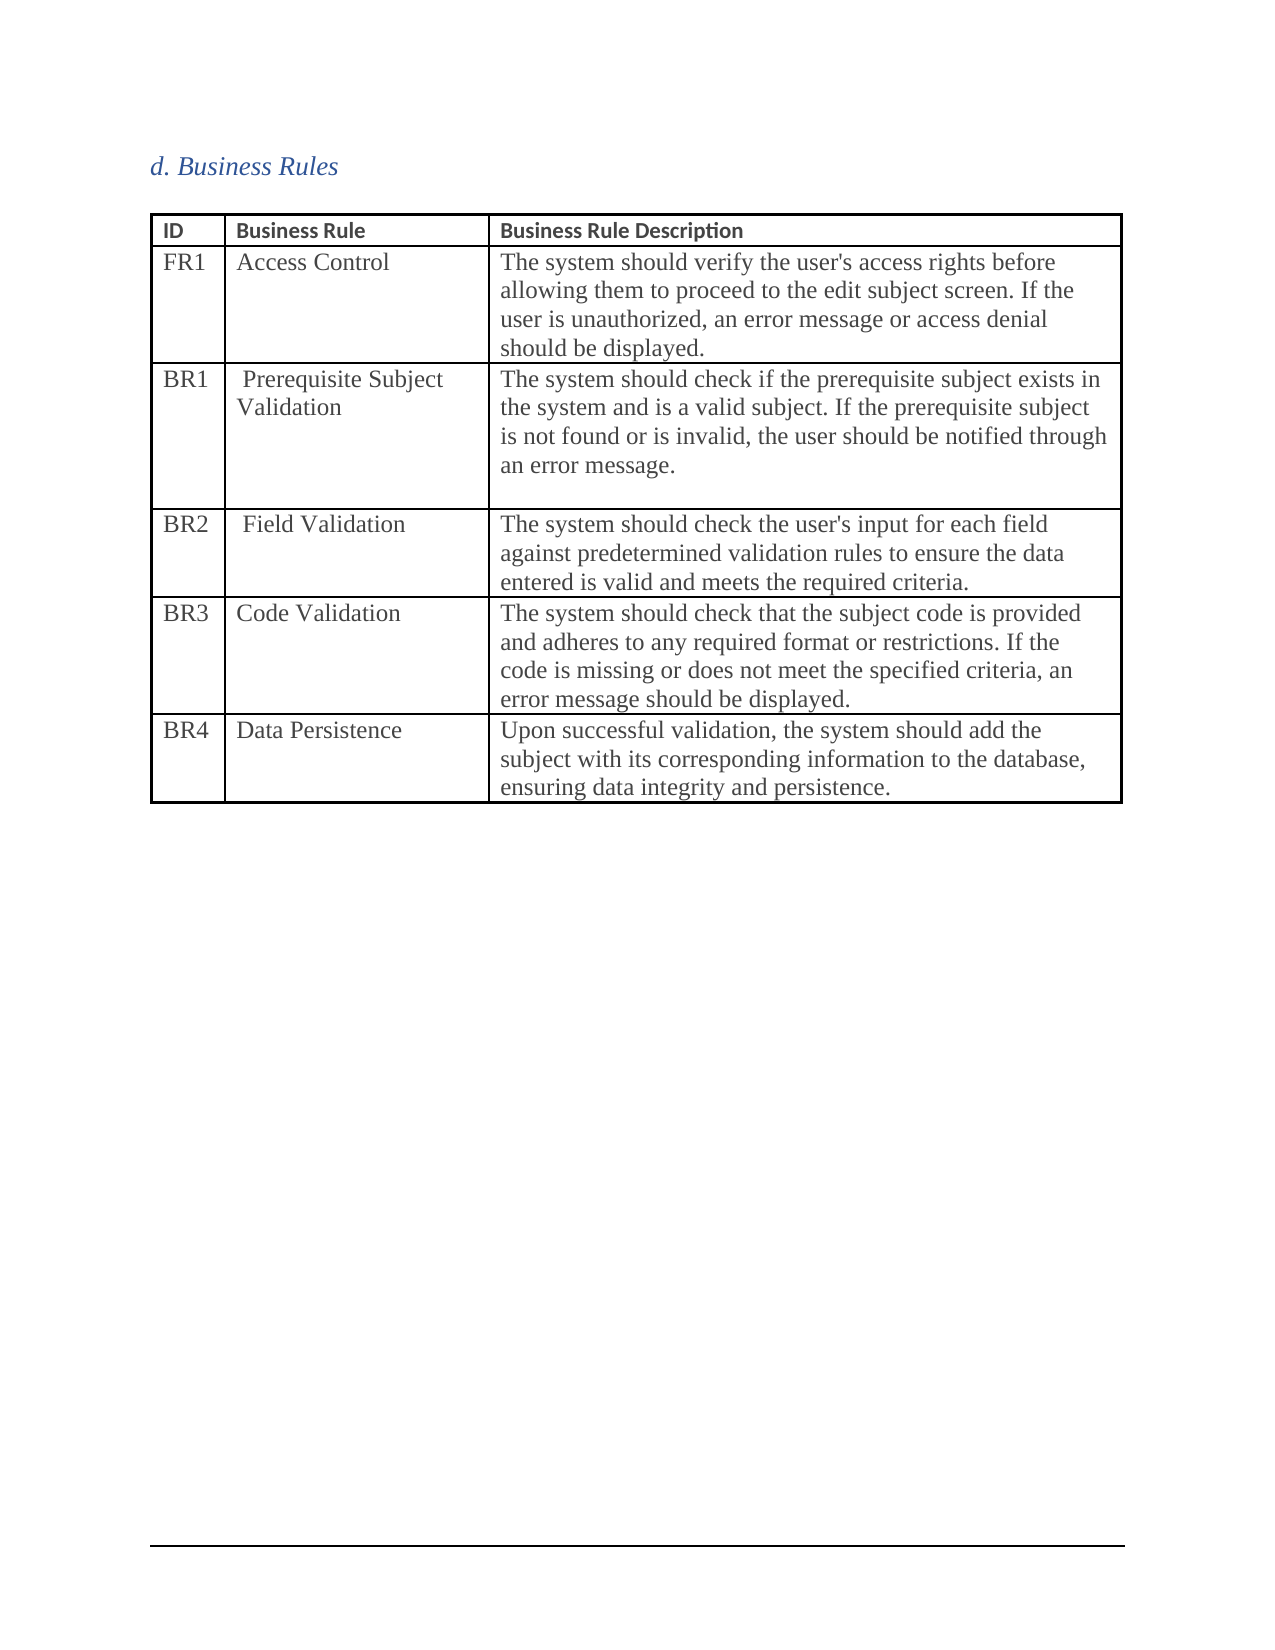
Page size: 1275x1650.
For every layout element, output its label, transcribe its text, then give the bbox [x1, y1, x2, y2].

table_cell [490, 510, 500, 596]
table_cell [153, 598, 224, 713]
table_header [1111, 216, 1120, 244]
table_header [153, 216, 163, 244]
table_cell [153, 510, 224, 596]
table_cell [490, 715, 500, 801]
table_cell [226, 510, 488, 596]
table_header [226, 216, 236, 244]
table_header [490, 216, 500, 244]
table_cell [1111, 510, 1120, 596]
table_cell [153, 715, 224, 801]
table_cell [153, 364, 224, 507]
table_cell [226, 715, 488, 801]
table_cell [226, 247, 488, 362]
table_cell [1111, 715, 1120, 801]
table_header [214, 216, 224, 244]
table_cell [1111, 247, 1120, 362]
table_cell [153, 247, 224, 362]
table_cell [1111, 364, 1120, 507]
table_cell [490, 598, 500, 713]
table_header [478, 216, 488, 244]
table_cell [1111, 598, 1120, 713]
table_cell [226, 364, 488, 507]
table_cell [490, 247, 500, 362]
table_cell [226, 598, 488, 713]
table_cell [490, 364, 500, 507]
subtitle d. Business Rules [150, 150, 1125, 181]
